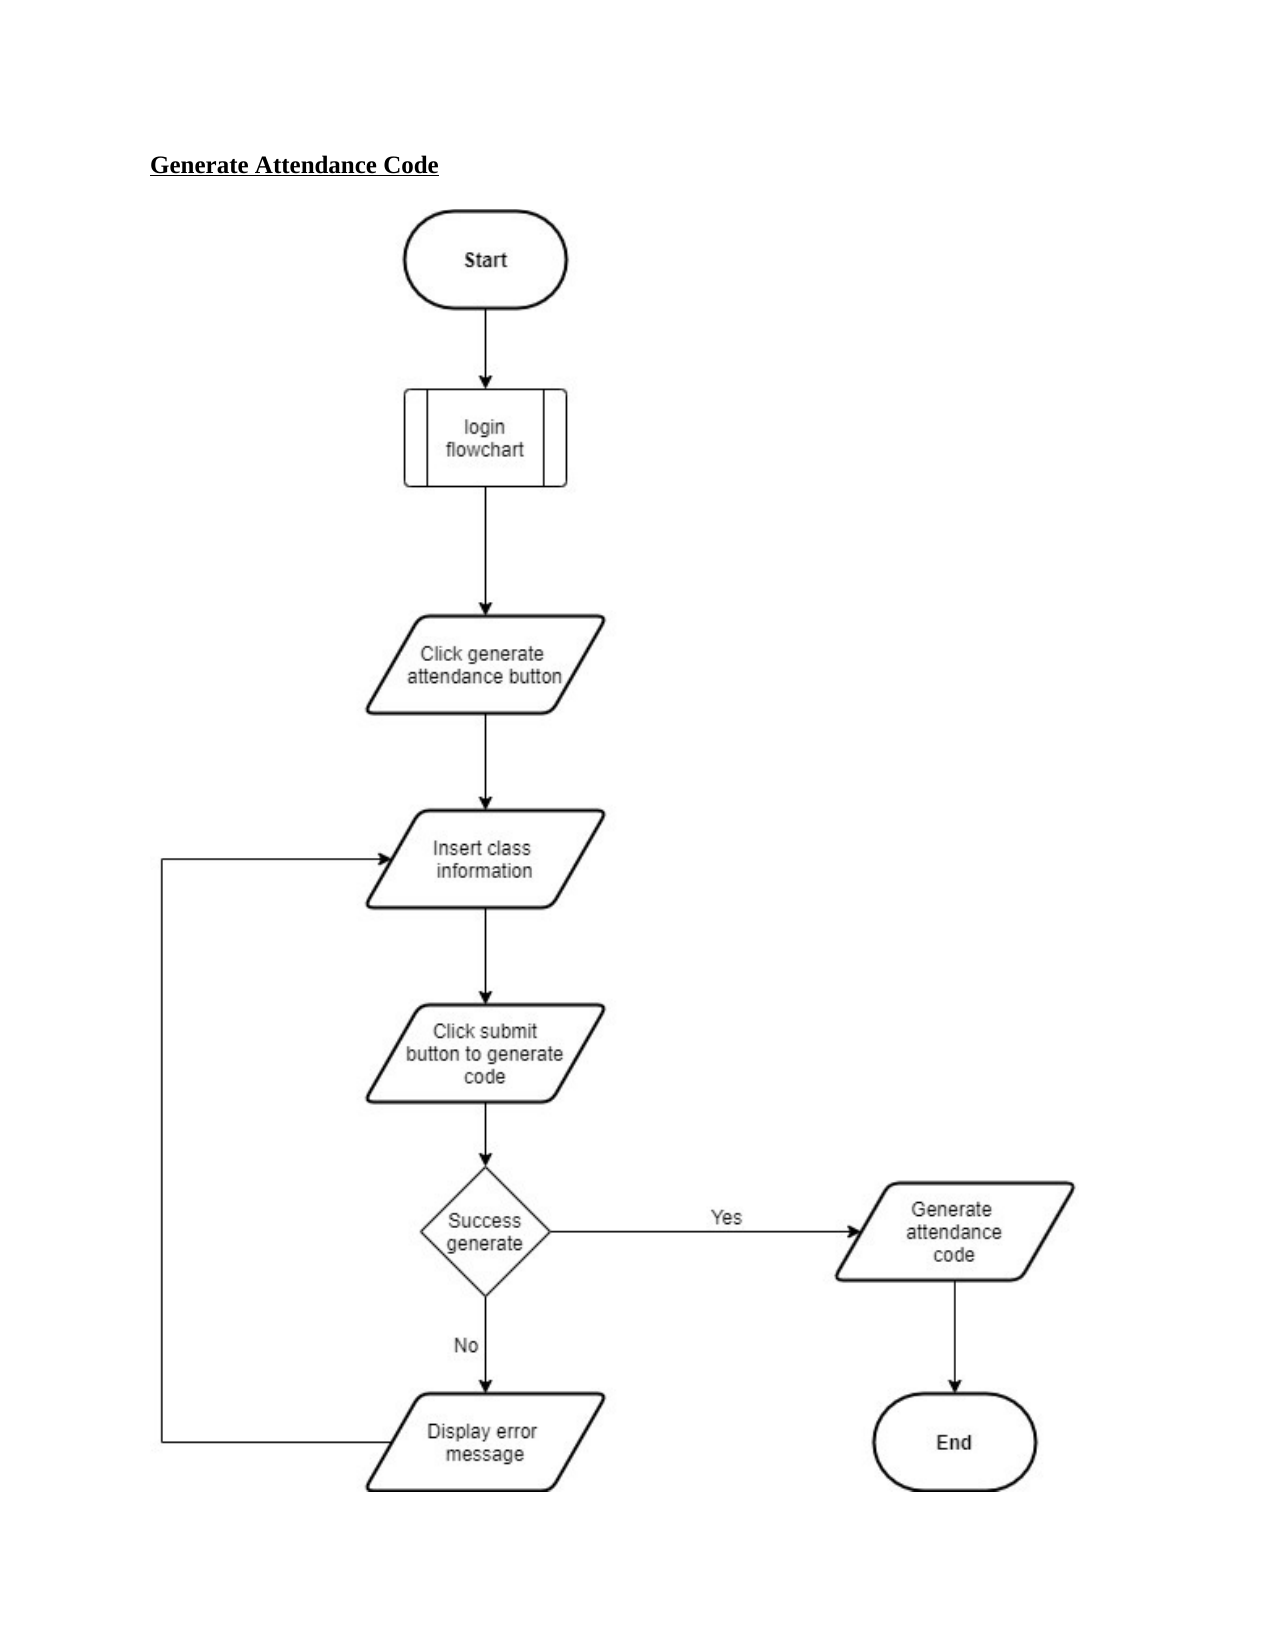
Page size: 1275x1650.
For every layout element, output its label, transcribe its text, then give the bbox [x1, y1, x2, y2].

picture [150, 209, 1079, 1492]
text Generate Attendance Code [150, 150, 1125, 179]
